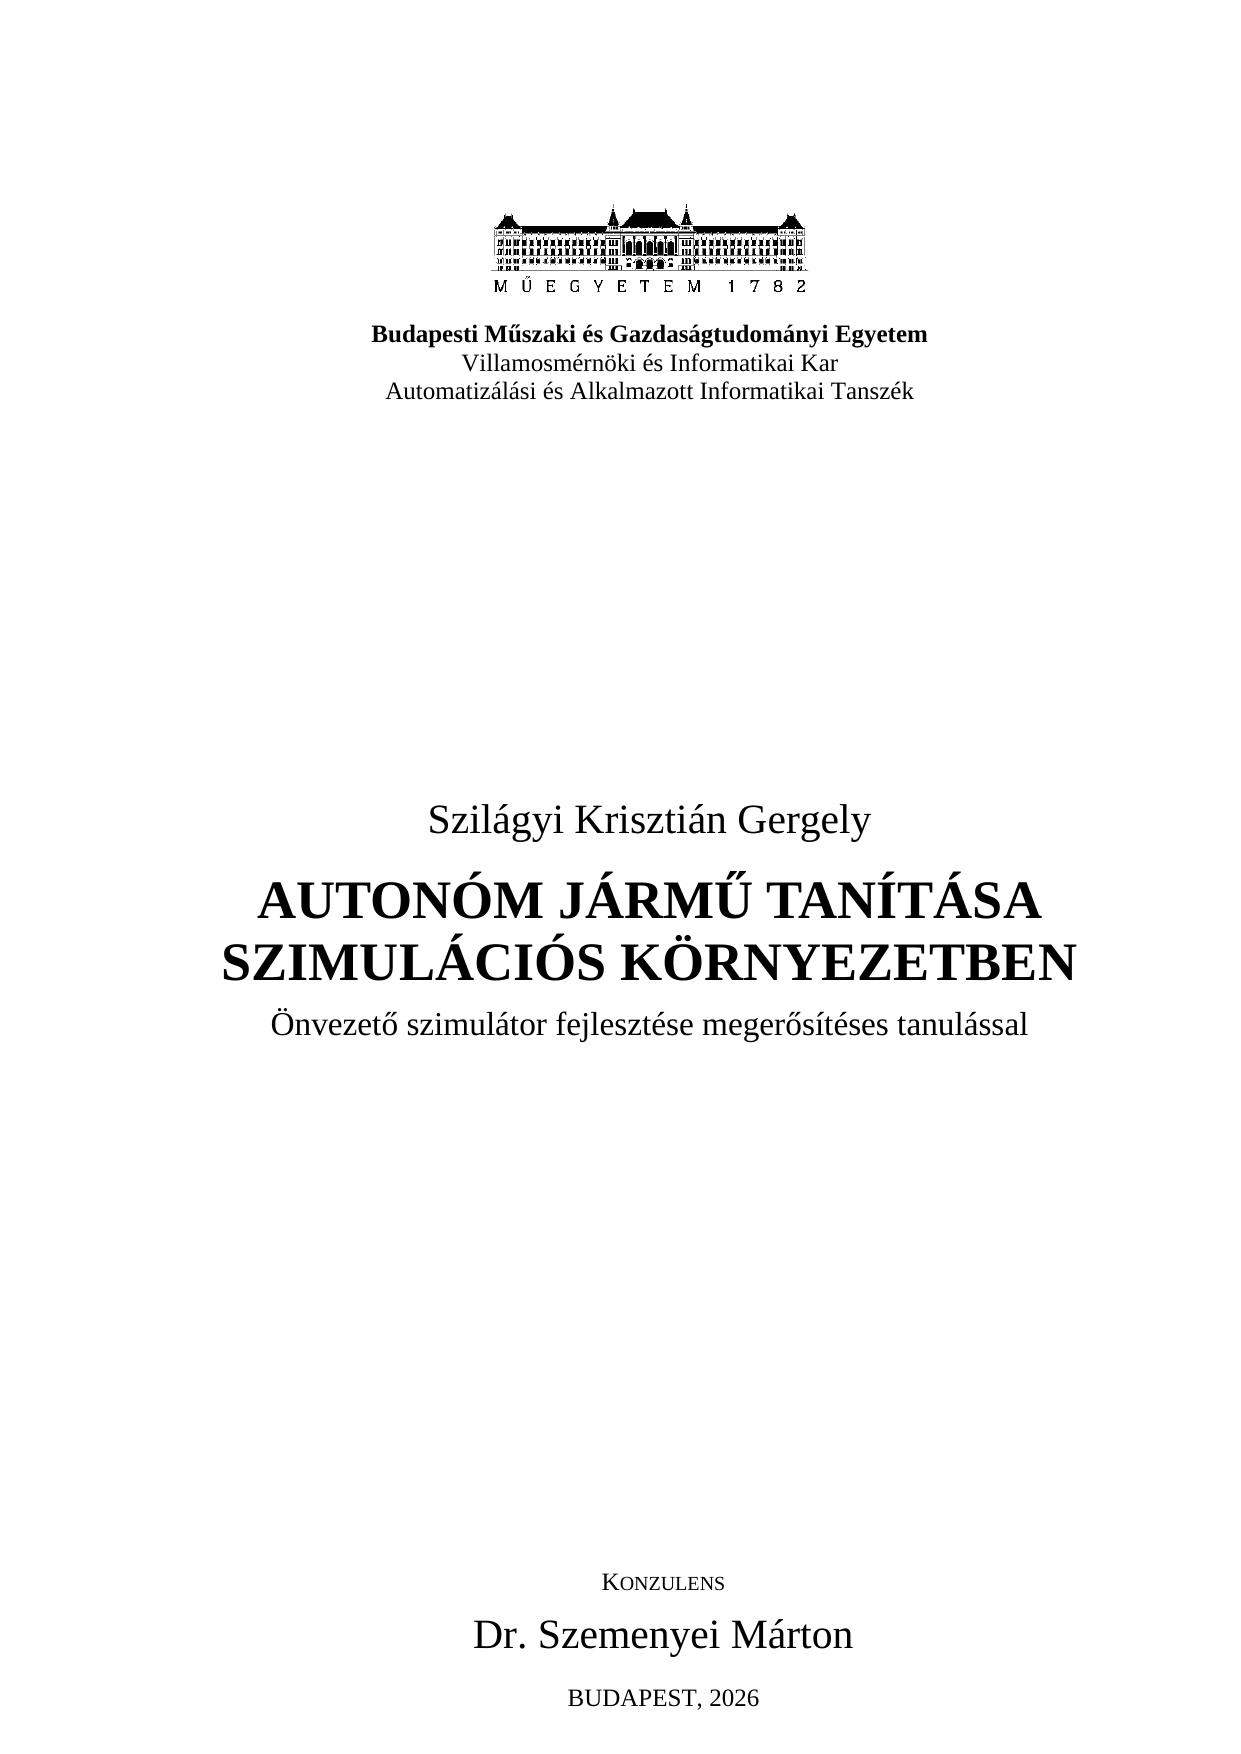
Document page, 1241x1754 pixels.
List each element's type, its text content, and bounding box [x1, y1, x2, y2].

text Szilágyi Krisztián Gergely [207, 794, 1092, 842]
title Autonóm jármű tanítása szimulációs környezetben [207, 867, 1092, 992]
text Budapesti Műszaki és Gazdaságtudományi Egyetem [207, 319, 1092, 348]
text Villamosmérnöki és Informatikai Kar [207, 348, 1092, 376]
picture [491, 203, 809, 292]
subtitle Önvezető szimulátor fejlesztése megerősítéses tanulással [207, 1004, 1092, 1043]
